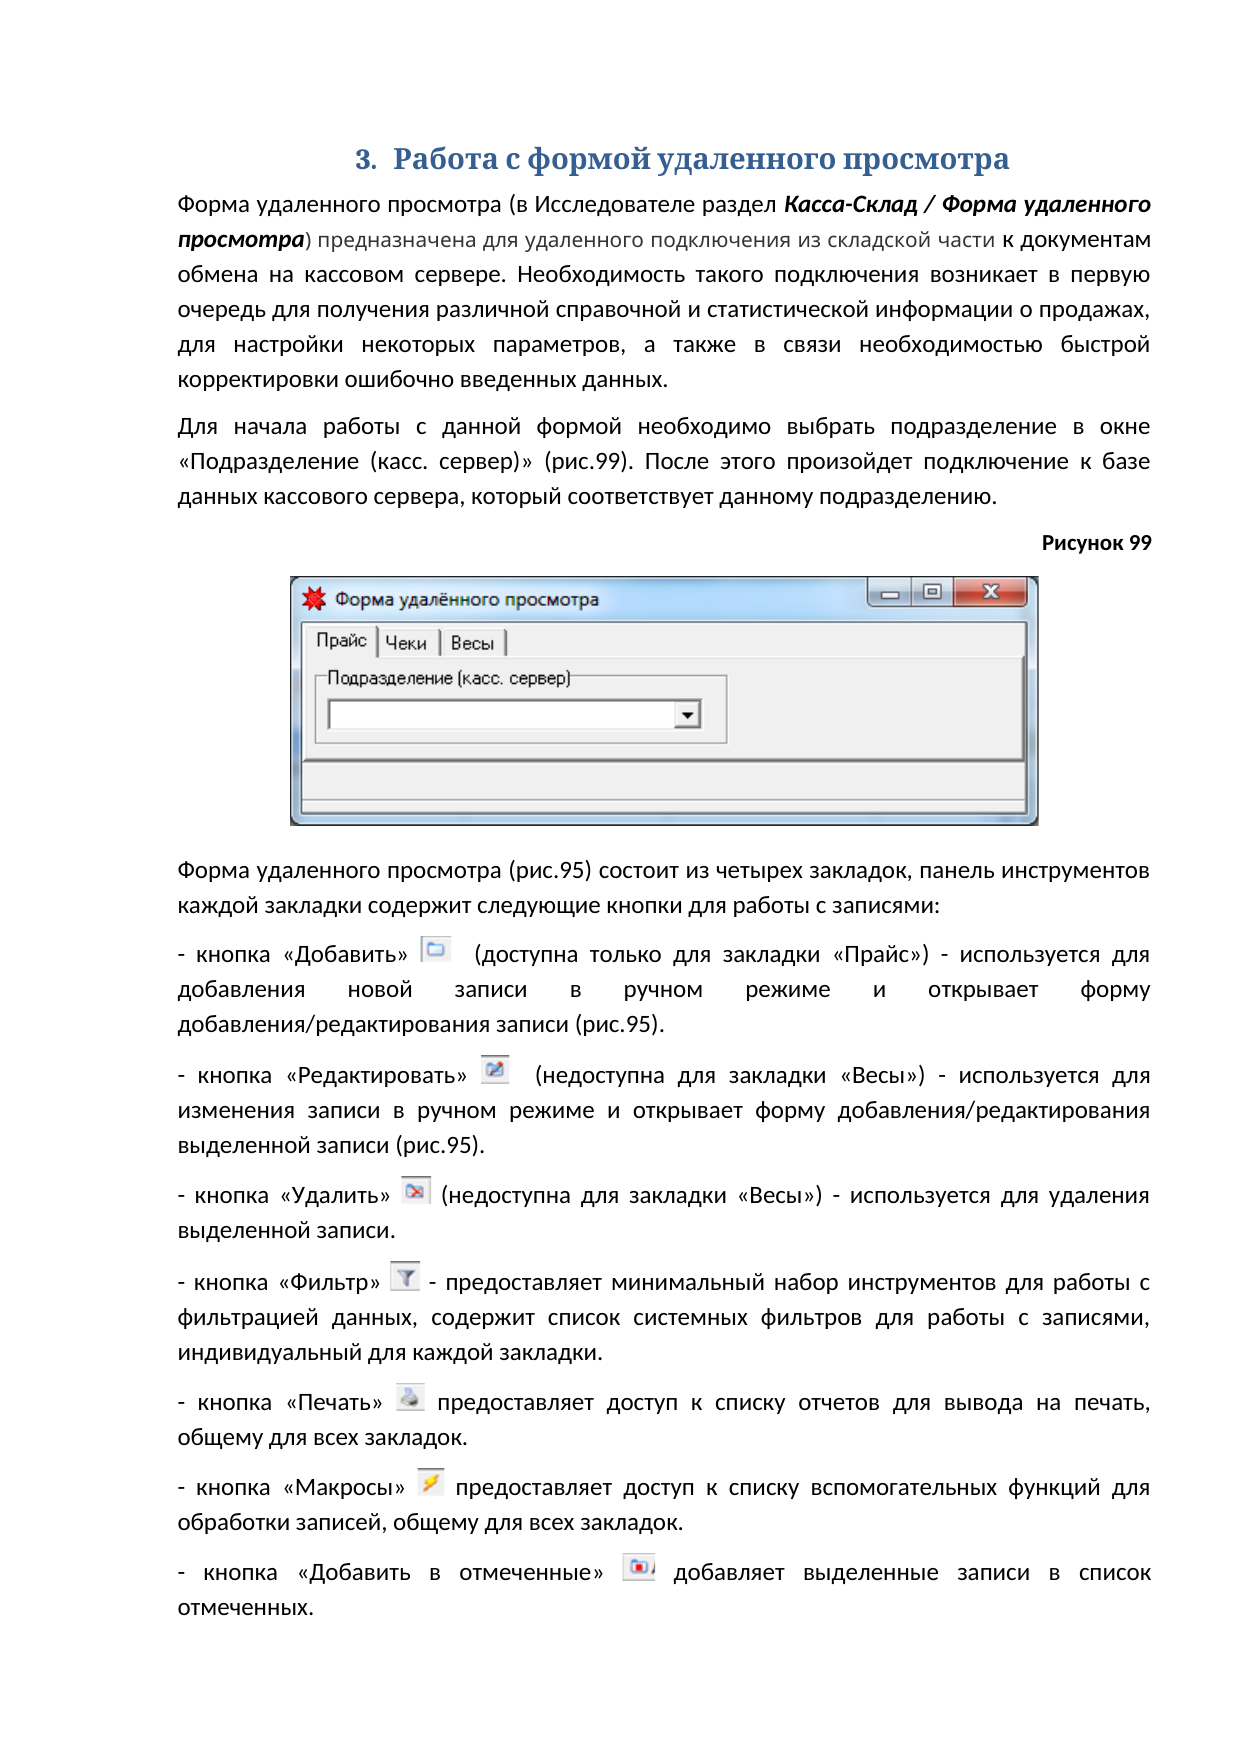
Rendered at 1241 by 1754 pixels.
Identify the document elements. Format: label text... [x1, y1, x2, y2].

text Форма удаленного просмотра (в Исследователе раздел Касса-Склад / Форма удаленного просмотра) предназначена для удаленного подключения из складской части к документам обмена на кассовом сервере. Необходимость такого подключения возникает в первую очередь для получения различной справочной и статистической информации о продажах, для настройки некоторых параметров, а также в связи необходимостью быстрой корректировки ошибочно введенных данных. [177, 188, 1152, 393]
text - кнопка «Добавить» (доступна только для закладки «Прайс») - используется для добавления новой записи в ручном режиме и открывает форму добавления/редактирования записи (рис.95). [177, 936, 1152, 1038]
text - кнопка «Добавить в отмеченные» добавляет выделенные записи в список отмеченных. [177, 1554, 1152, 1622]
picture [290, 576, 1039, 826]
text - кнопка «Фильтр» - предоставляет минимальный набор инструментов для работы с фильтрацией данных, содержит список системных фильтров для работы с записями, индивидуальный для каждой закладки. [177, 1262, 1152, 1366]
text Рисунок 99 [177, 528, 1152, 556]
picture [417, 1468, 445, 1496]
text - кнопка «Удалить» (недоступна для закладки «Весы») - используется для удаления выделенной записи. [177, 1177, 1152, 1245]
text - кнопка «Редактировать» (недоступна для закладки «Весы») - используется для изменения записи в ручном режиме и открывает форму добавления/редактирования выделенной записи (рис.95). [177, 1055, 1152, 1160]
subtitle Работа с формой удаленного просмотра [215, 143, 1152, 177]
picture [420, 936, 452, 962]
text - кнопка «Макросы» предоставляет доступ к списку вспомогательных функций для обработки записей, общему для всех закладок. [177, 1468, 1152, 1537]
picture [622, 1553, 656, 1581]
picture [396, 1383, 425, 1411]
picture [390, 1261, 420, 1291]
picture [481, 1055, 510, 1084]
picture [401, 1176, 432, 1204]
text Форма удаленного просмотра (рис.95) состоит из четырех закладок, панель инструментов каждой закладки содержит следующие кнопки для работы с записями: [177, 854, 1152, 919]
text Для начала работы с данной формой необходимо выбрать подразделение в окне «Подразделение (касс. сервер)» (рис.99). После этого произойдет подключение к базе данных кассового сервера, который соответствует данному подразделению. [177, 410, 1152, 511]
text - кнопка «Печать» предоставляет доступ к списку отчетов для вывода на печать, общему для всех закладок. [177, 1383, 1152, 1452]
